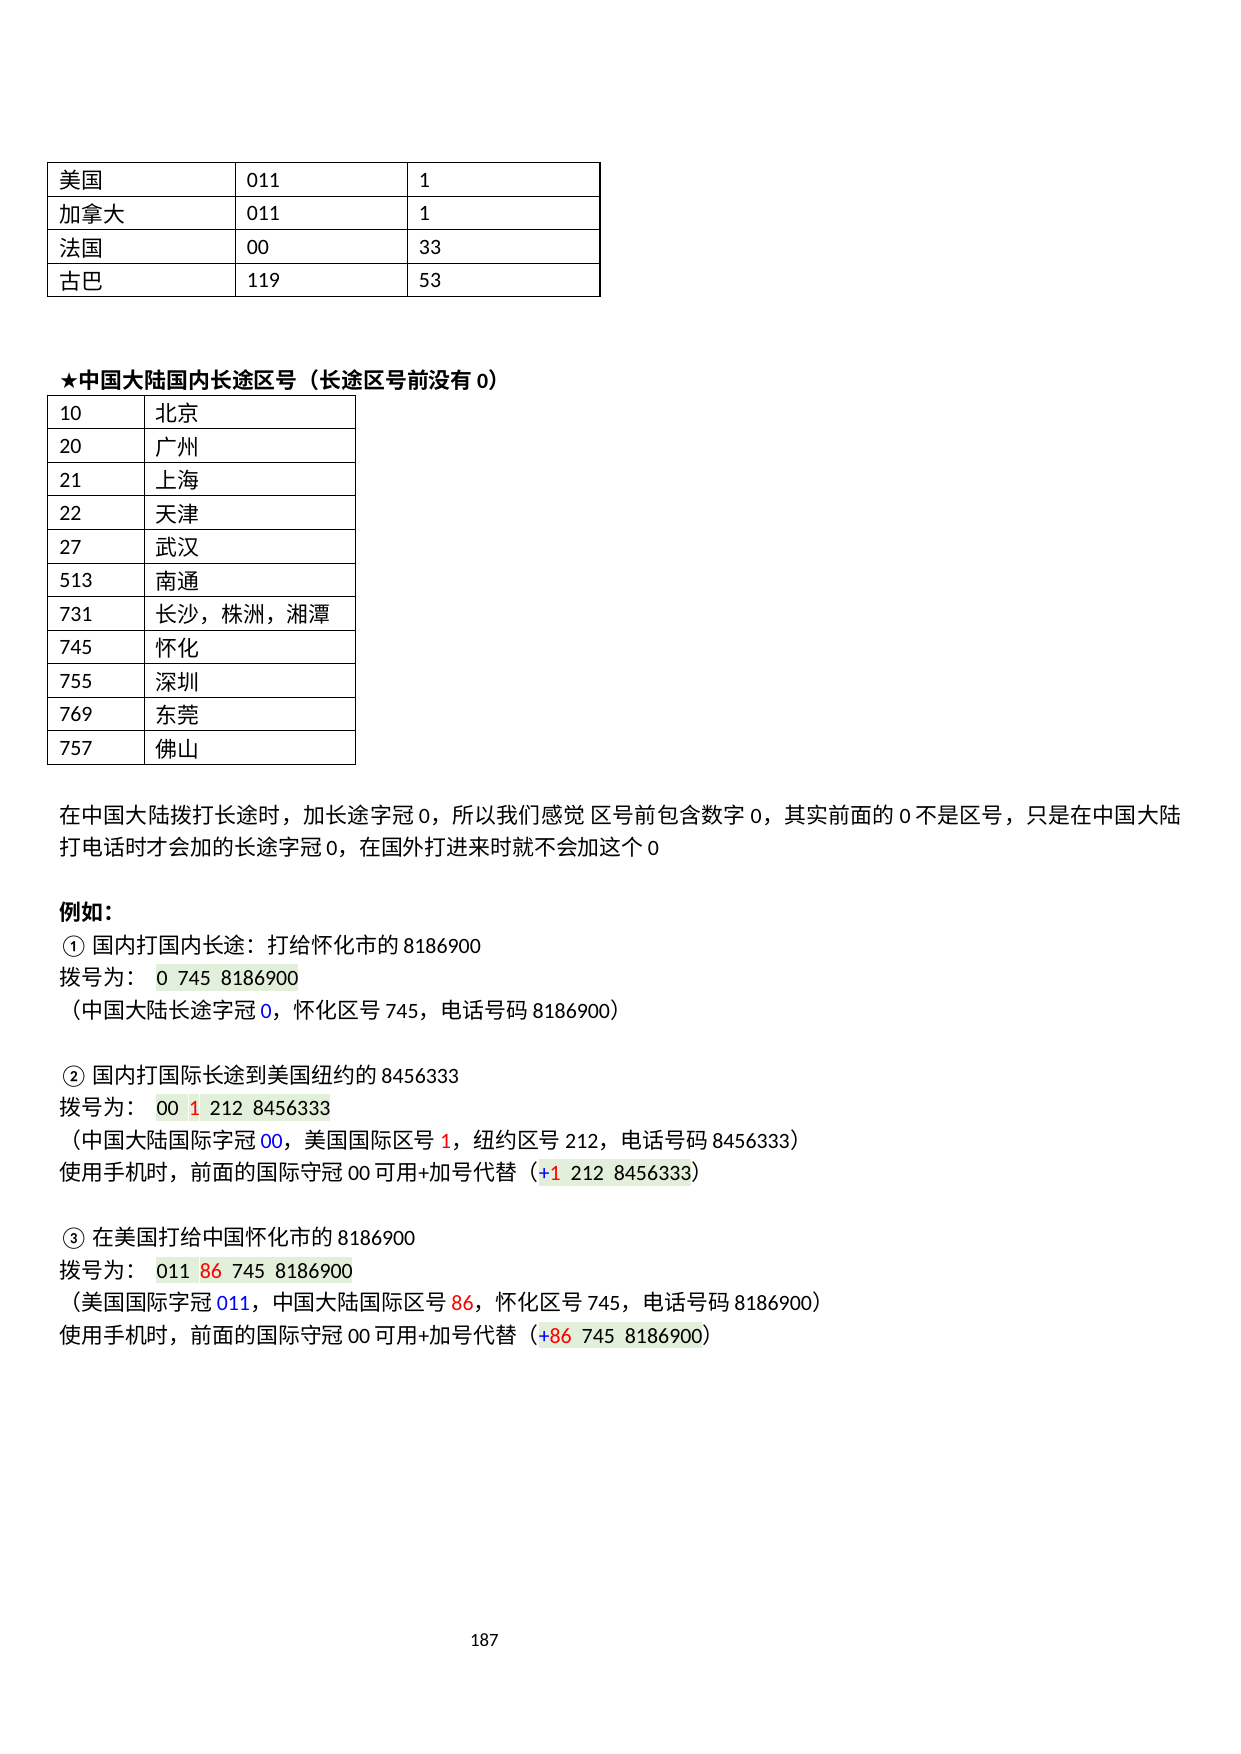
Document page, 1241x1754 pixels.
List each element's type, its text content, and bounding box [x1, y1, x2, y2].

text （中国大陆长途字冠0，怀化区号745，电话号码8186900） [59, 992, 1181, 1025]
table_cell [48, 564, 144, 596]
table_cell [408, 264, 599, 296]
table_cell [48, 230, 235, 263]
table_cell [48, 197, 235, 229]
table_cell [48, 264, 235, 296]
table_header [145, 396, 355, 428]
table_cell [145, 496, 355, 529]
text 拨号为： 0 745 8186900 [59, 960, 1181, 992]
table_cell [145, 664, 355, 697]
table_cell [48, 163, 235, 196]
text ③在美国打给中国怀化市的8186900 [59, 1220, 1181, 1252]
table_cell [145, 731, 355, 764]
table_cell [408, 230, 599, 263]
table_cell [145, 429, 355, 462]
text （美国国际字冠011，中国大陆国际区号86，怀化区号745，电话号码8186900） [59, 1285, 1181, 1317]
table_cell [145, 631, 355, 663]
text ①国内打国内长途：打给怀化市的8186900 [59, 927, 1181, 960]
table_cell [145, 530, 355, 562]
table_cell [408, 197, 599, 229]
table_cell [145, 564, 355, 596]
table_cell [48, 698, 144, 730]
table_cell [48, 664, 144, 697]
text 使用手机时，前面的国际守冠00可用+加号代替（+1 212 8456333） [59, 1155, 1181, 1187]
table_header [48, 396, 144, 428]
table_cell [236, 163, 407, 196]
text ②国内打国际长途到美国纽约的8456333 [59, 1057, 1181, 1090]
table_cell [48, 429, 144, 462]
text ★中国大陆国内长途区号（长途区号前没有0） [59, 362, 1181, 395]
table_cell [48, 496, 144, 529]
text 使用手机时，前面的国际守冠00可用+加号代替（+86 745 8186900） [59, 1317, 1181, 1350]
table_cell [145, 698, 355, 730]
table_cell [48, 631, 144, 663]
text （中国大陆国际字冠00，美国国际区号1，纽约区号212，电话号码8456333） [59, 1122, 1181, 1155]
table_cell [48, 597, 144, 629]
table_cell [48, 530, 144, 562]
text 拨号为： 00 1 212 8456333 [59, 1090, 1181, 1122]
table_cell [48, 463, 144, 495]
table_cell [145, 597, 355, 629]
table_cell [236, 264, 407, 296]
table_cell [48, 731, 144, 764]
text 在中国大陆拨打长途时，加长途字冠0，所以我们感觉 区号前包含数字0，其实前面的0不是区号，只是在中国大陆打电话时才会加的长途字冠0，在国外打进来时就不会加这个0 [59, 797, 1181, 862]
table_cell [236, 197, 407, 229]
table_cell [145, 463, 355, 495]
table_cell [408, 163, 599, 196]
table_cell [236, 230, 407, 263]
text 例如： [59, 895, 1181, 927]
text 拨号为： 011 86 745 8186900 [59, 1252, 1181, 1285]
